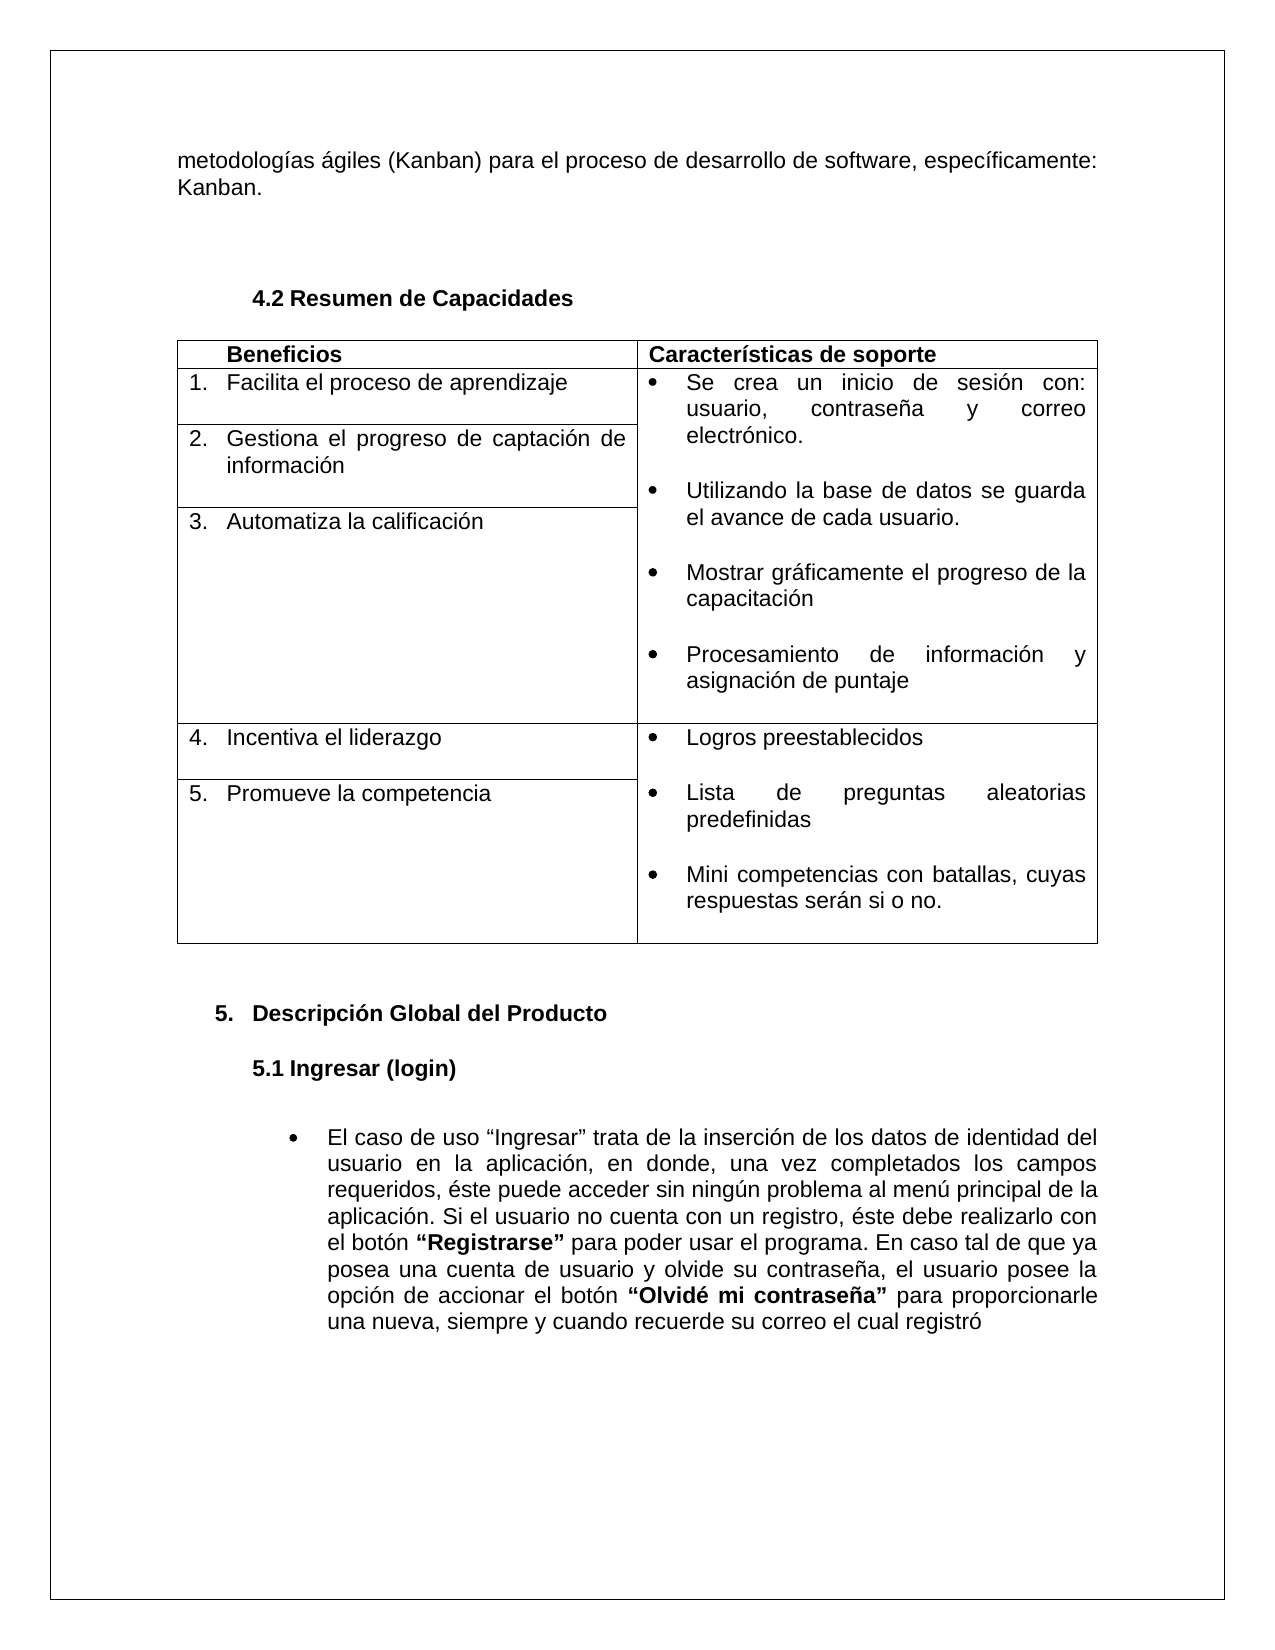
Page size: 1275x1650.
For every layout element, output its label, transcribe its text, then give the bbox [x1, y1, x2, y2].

table_header Características de soporte [638, 341, 1097, 368]
table_cell Incentiva el liderazgo [178, 724, 637, 779]
table_cell Automatiza la calificación [178, 508, 637, 723]
table_cell Logros preestablecidos Lista de preguntas aleatorias predefinidas Mini competencias con batallas, cuyas respuestas serán si o no. [638, 724, 1097, 943]
table_cell Se crea un inicio de sesión con: usuario, contraseña y correo electrónico. Utilizando la base de datos se guarda el avance de cada usuario. Mostrar gráficamente el progreso de la capacitación Procesamiento de información y asignación de puntaje [638, 369, 1097, 723]
list Resumen de Capacidades [252, 285, 1098, 311]
list Descripción Global del Producto [214, 999, 1098, 1026]
table_cell Gestiona el progreso de captación de información [178, 425, 637, 507]
table_header Beneficios [178, 341, 637, 368]
table_cell Facilita el proceso de aprendizaje [178, 369, 637, 424]
list Ingresar (login) [252, 1055, 1098, 1081]
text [177, 147, 1098, 200]
list El caso de uso “Ingresar” trata de la inserción de los datos de identidad del usuario en la aplicación, en donde, una vez completados los campos requeridos, éste puede acceder sin ningún problema al menú principal de la aplicación. Si el usuario no cuenta con un registro, éste debe realizarlo con el botón “Registrarse” para poder usar el programa. En caso tal de que ya posea una cuenta de usuario y olvide su contraseña, el usuario posee la opción de accionar el botón “Olvidé mi contraseña” para proporcionarle una nueva, siempre y cuando recuerde su correo el cual registró [289, 1124, 1098, 1334]
table_cell Promueve la competencia [178, 780, 637, 943]
